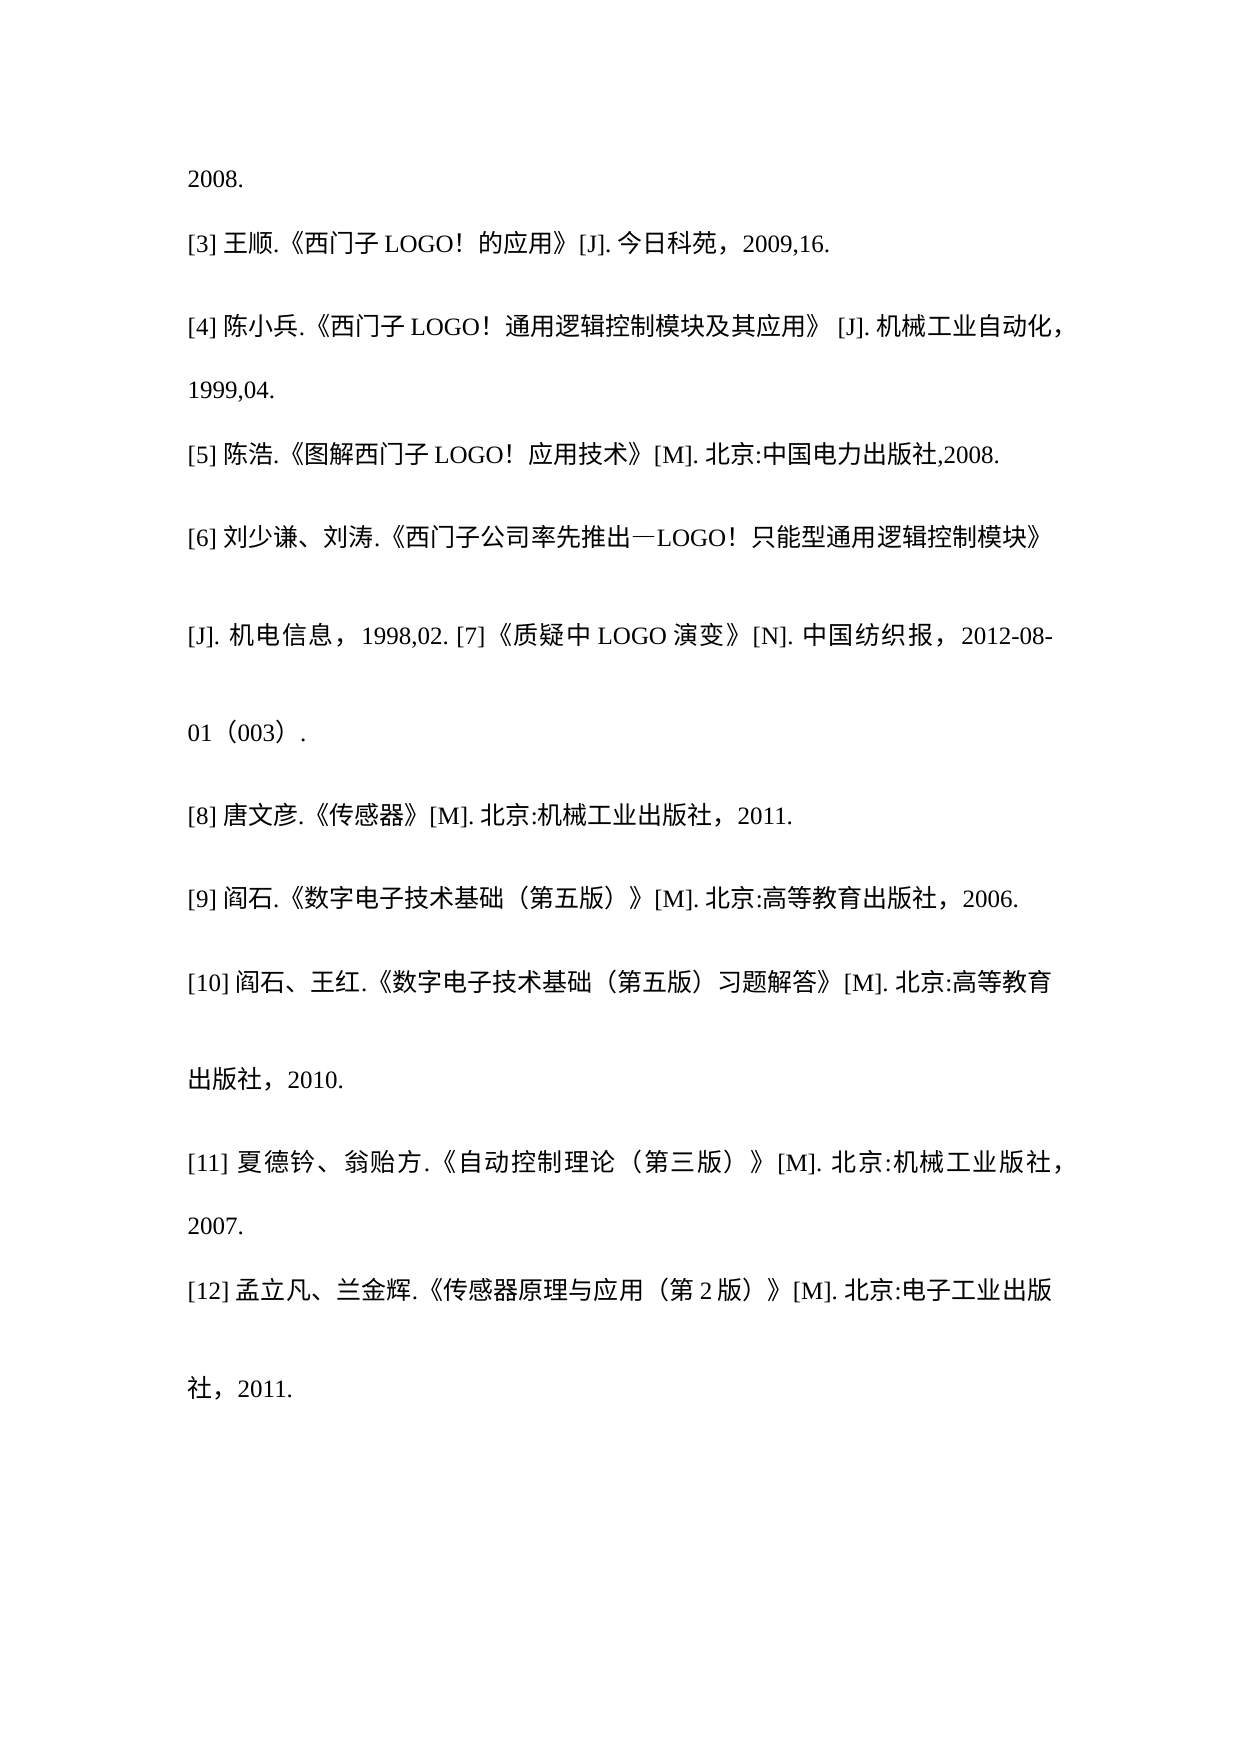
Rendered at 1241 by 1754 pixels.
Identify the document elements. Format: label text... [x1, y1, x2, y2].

text [11] 夏德钤、翁贻方.《自动控制理论（第三版）》[M]. 北京:机械工业版社，2007. [187, 1128, 1053, 1242]
text [5] 陈浩.《图解西门子LOGO！应用技术》[M]. 北京:中国电力出版社,2008. [187, 420, 1053, 485]
text [4] 陈小兵.《西门子LOGO！通用逻辑控制模块及其应用》 [J]. 机械工业自动化，1999,04. [187, 292, 1053, 406]
text [10] 阎石、王红.《数字电子技术基础（第五版）习题解答》[M]. 北京:高等教育出版社，2010. [187, 948, 1053, 1110]
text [187, 162, 1053, 194]
text [8] 唐文彦.《传感器》[M]. 北京:机械工业出版社，2011. [187, 781, 1053, 846]
text [6] 刘少谦、刘涛.《西门子公司率先推出—LOGO！只能型通用逻辑控制模块》[J]. 机电信息，1998,02. [7]《质疑中LOGO演变》[N]. 中国纺织报，2012-08-01（003）. [187, 503, 1053, 763]
text [3] 王顺.《西门子LOGO！的应用》[J]. 今日科苑，2009,16. [187, 209, 1053, 274]
text [12] 孟立凡、兰金辉.《传感器原理与应用（第2版）》[M]. 北京:电子工业出版社，2011. [187, 1256, 1053, 1419]
text [9] 阎石.《数字电子技术基础（第五版）》[M]. 北京:高等教育出版社，2006. [187, 864, 1053, 929]
